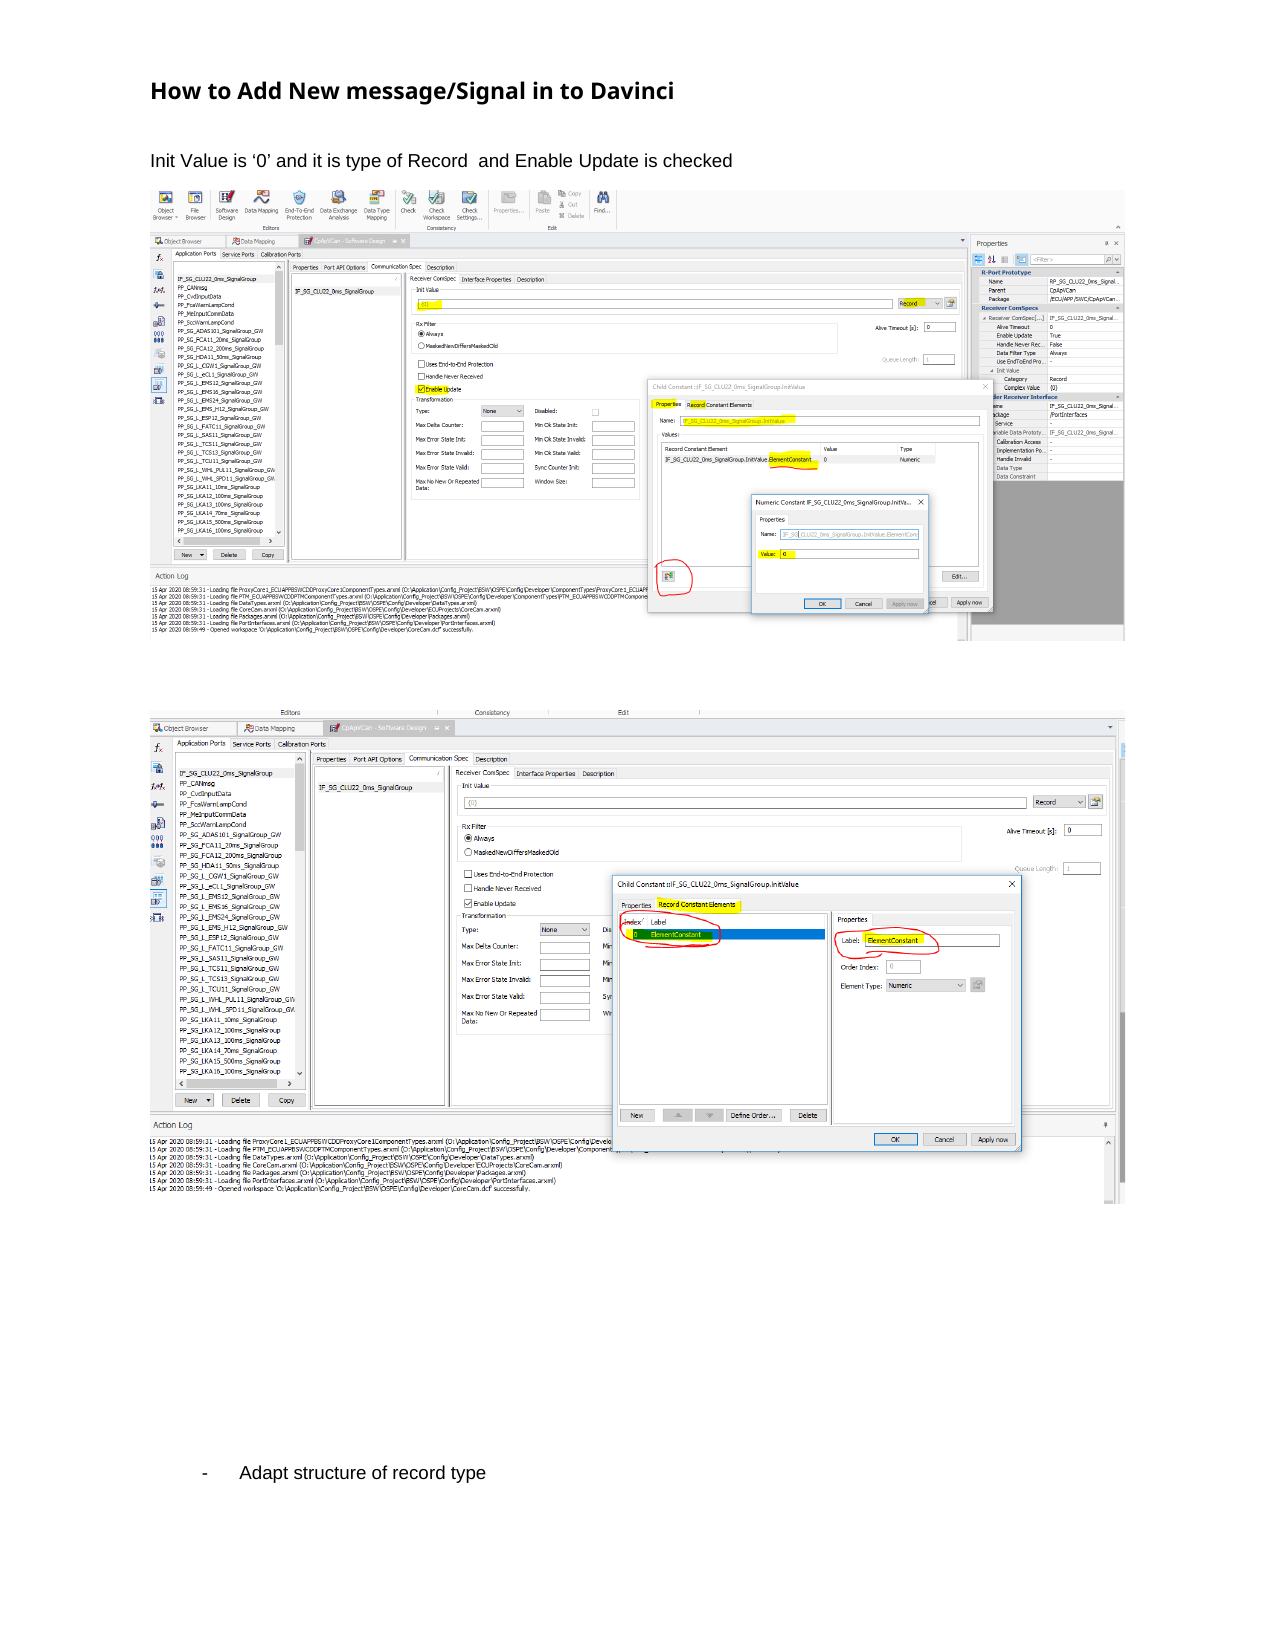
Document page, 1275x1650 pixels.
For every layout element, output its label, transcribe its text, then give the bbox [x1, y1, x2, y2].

picture [150, 190, 1125, 641]
list Adapt structure of record type [202, 1462, 1125, 1484]
picture [150, 710, 1125, 1204]
text Init Value is ‘0’ and it is type of Record and Enable Update is checked [150, 150, 1125, 172]
